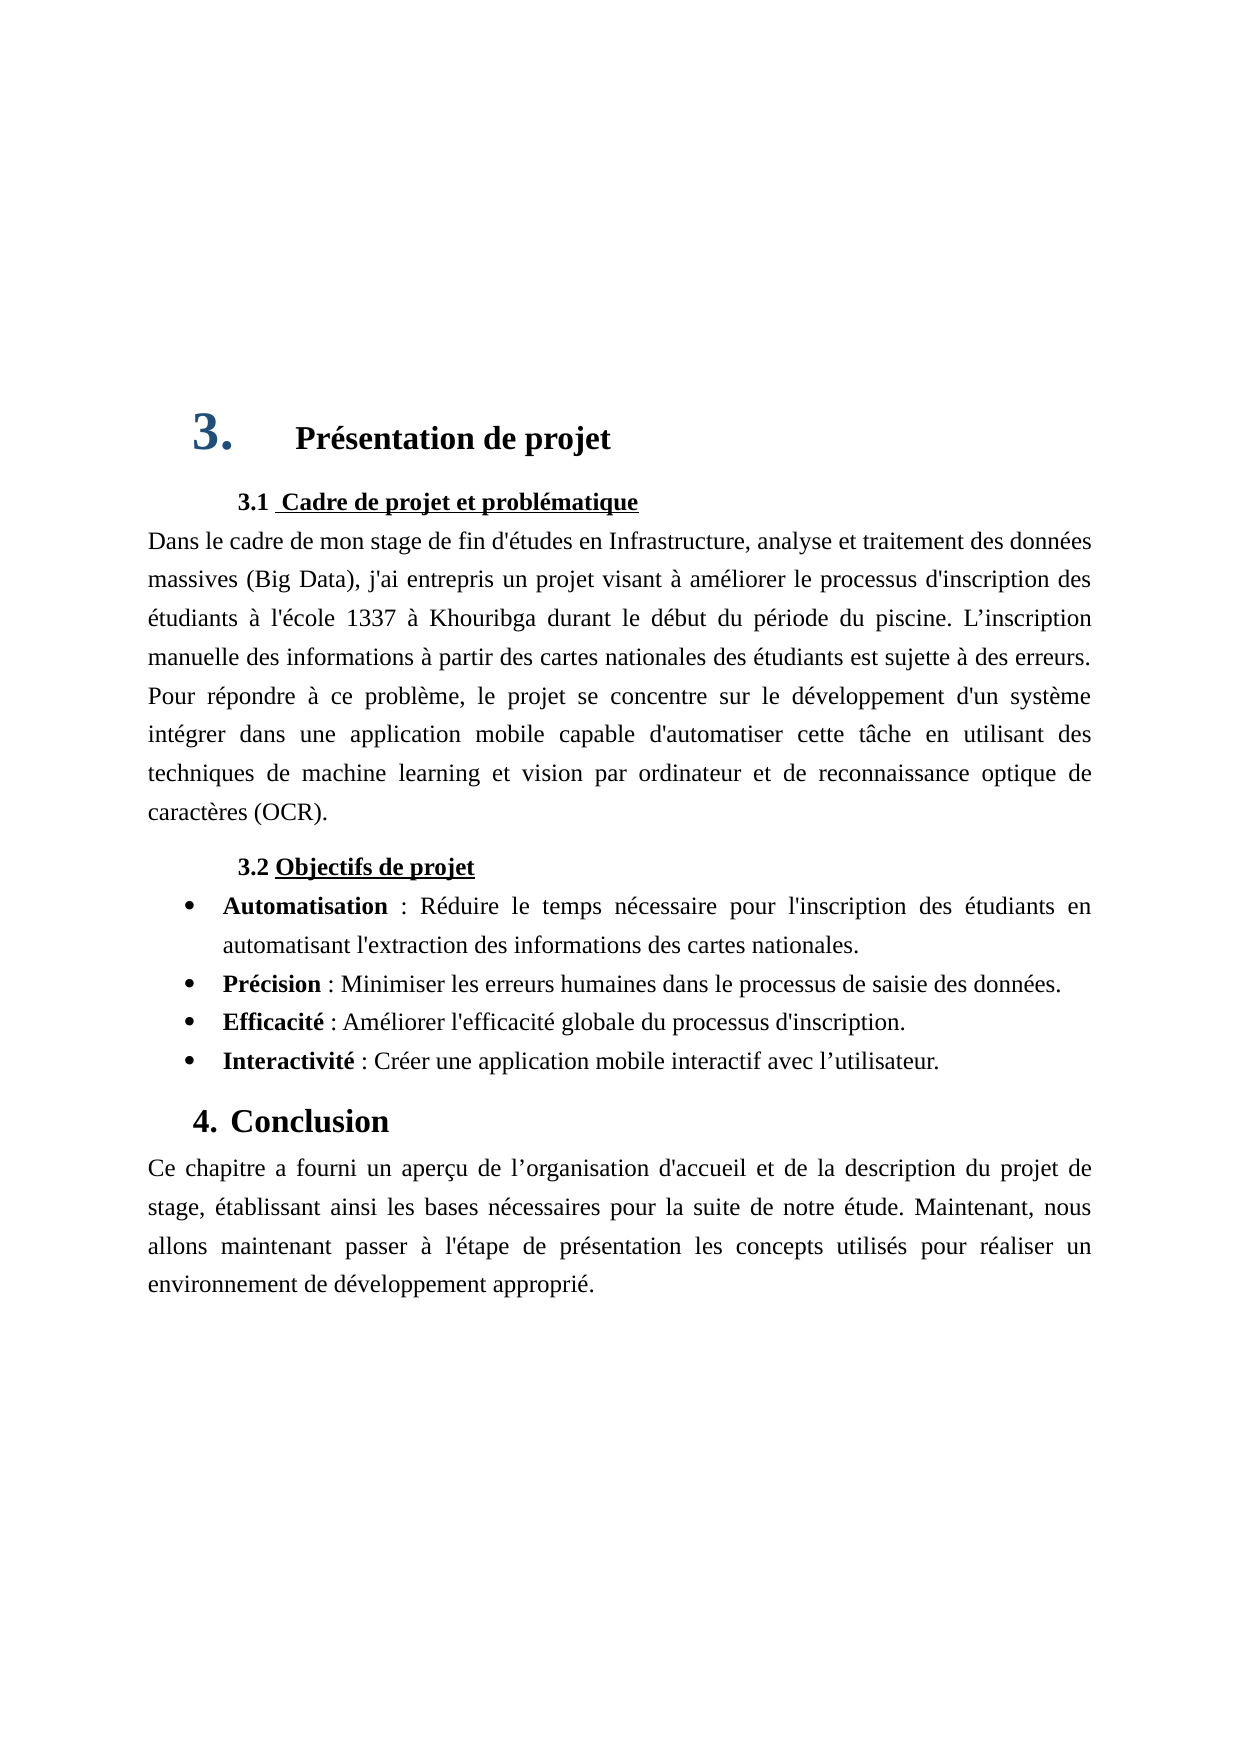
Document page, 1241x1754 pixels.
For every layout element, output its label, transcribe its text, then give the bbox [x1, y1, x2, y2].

list Interactivité : Créer une application mobile interactif avec l’utilisateur. [185, 1046, 1093, 1075]
subtitle Cadre de projet et problématique [238, 487, 1093, 516]
subtitle Objectifs de projet [238, 852, 1093, 881]
list Automatisation : Réduire le temps nécessaire pour l'inscription des étudiants en automatisant l'extraction des informations des cartes nationales. [185, 891, 1093, 959]
subtitle Conclusion [193, 1102, 1093, 1140]
text Dans le cadre de mon stage de fin d'études en Infrastructure, analyse et traitement des données massives (Big Data), j'ai entrepris un projet visant à améliorer le processus d'inscription des étudiants à l'école 1337 à Khouribga durant le début du période du piscine. L’inscription manuelle des informations à partir des cartes nationales des étudiants est sujette à des erreurs. Pour répondre à ce problème, le projet se concentre sur le développement d'un système intégrer dans une application mobile capable d'automatiser cette tâche en utilisant des techniques de machine learning et vision par ordinateur et de reconnaissance optique de caractères (OCR). [148, 526, 1093, 826]
list Efficacité : Améliorer l'efficacité globale du processus d'inscription. [185, 1007, 1093, 1036]
subtitle Présentation de projet [193, 399, 1093, 461]
text Ce chapitre a fourni un aperçu de l’organisation d'accueil et de la description du projet de stage, établissant ainsi les bases nécessaires pour la suite de notre étude. Maintenant, nous allons maintenant passer à l'étape de présentation les concepts utilisés pour réaliser un environnement de développement approprié. [148, 1153, 1093, 1298]
list Précision : Minimiser les erreurs humaines dans le processus de saisie des données. [185, 969, 1093, 997]
